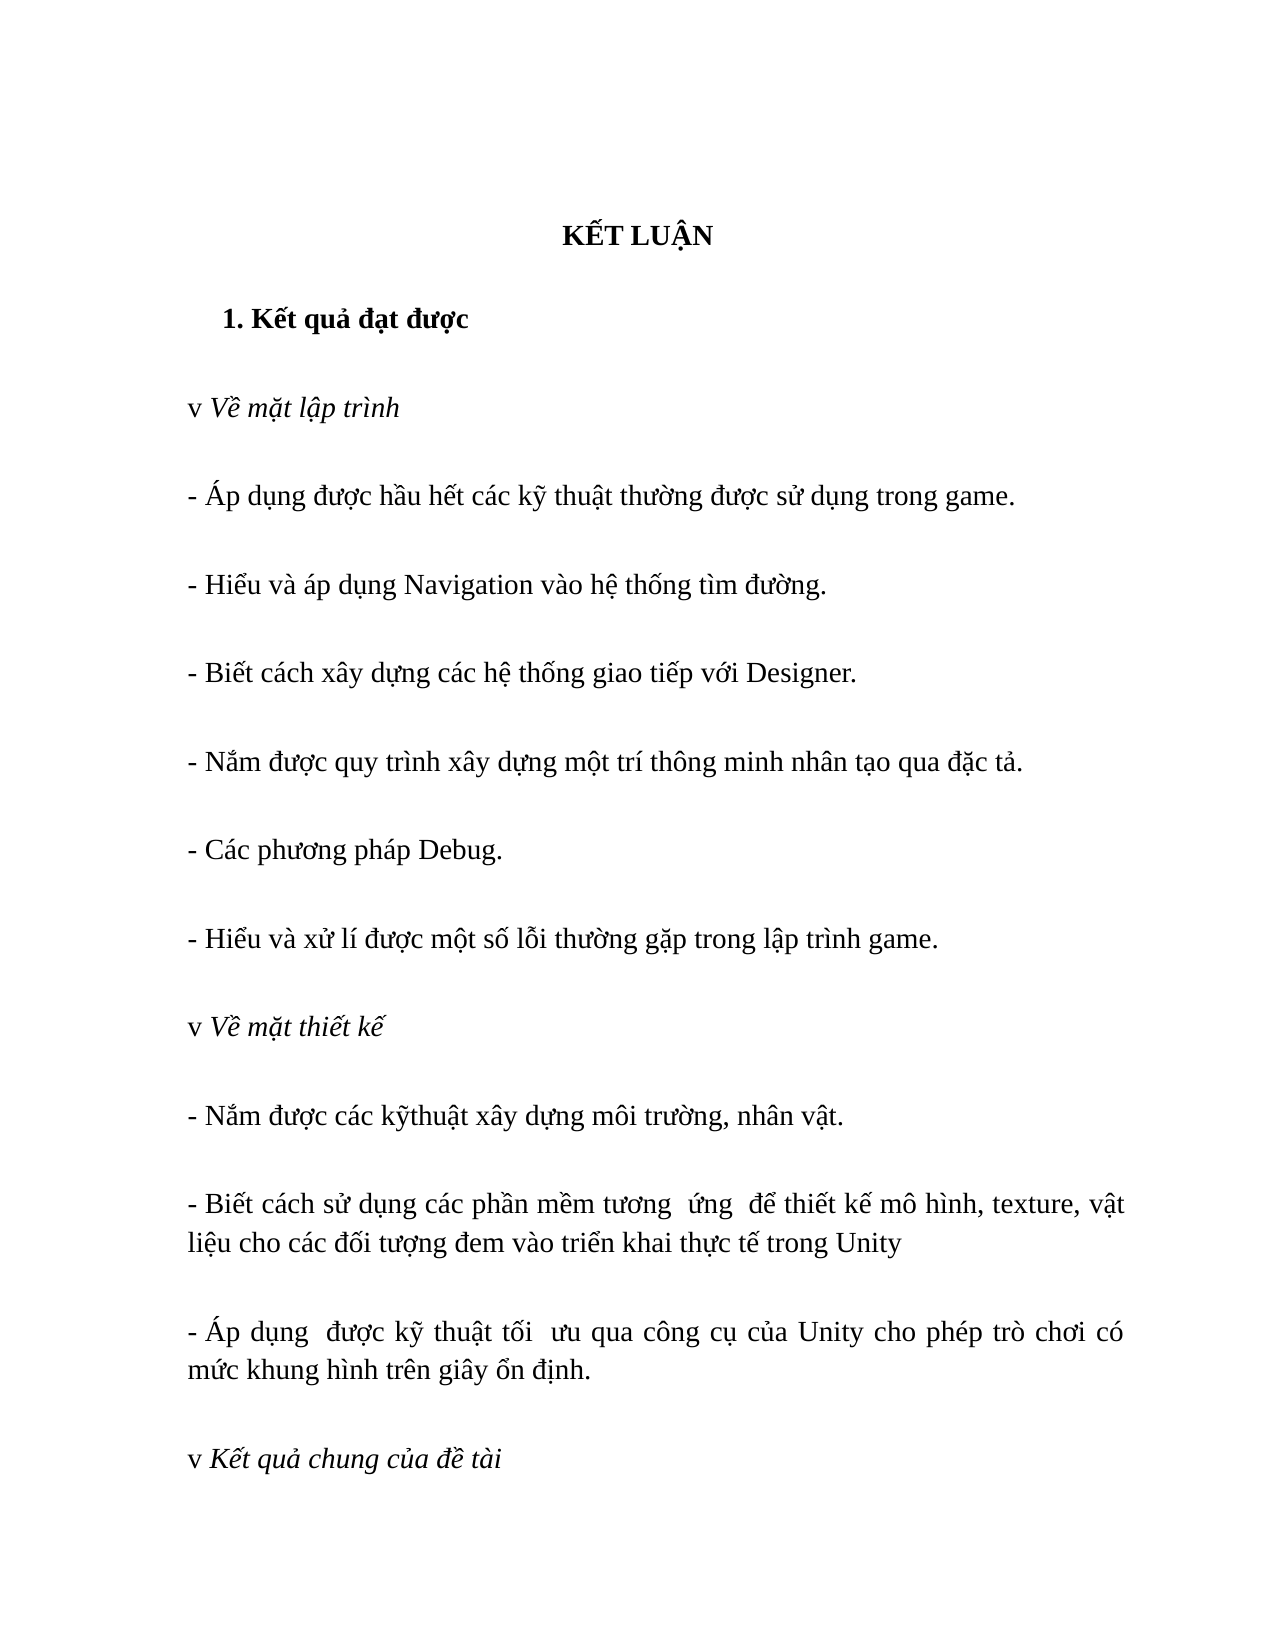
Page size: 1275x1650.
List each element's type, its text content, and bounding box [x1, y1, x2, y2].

text v Về mặt thiết kế [187, 1009, 1125, 1043]
text - Biết cách sử dụng các phần mềm tương ứng để thiết kế mô hình, texture, vật liệu cho các đối tượng đem vào triển khai thực tế trong Unity [187, 1187, 1125, 1259]
subtitle KẾT LUẬN [150, 218, 1125, 251]
text - Biết cách xây dựng các hệ thống giao tiếp với Designer. [187, 655, 1125, 689]
text v Về mặt lập trình [187, 390, 1125, 423]
text - Áp dụng được hầu hết các kỹ thuật thường được sử dụng trong game. [187, 478, 1125, 512]
text - Nắm được quy trình xây dựng một trí thông minh nhân tạo qua đặc tả. [187, 744, 1125, 777]
text - Hiểu và áp dụng Navigation vào hệ thống tìm đường. [187, 567, 1125, 600]
text v Kết quả chung của đề tài [187, 1441, 1125, 1474]
text - Các phương pháp Debug. [187, 832, 1125, 866]
text - Nắm được các kỹthuật xây dựng môi trường, nhân vật. [187, 1098, 1125, 1132]
text - Áp dụng được kỹ thuật tối ưu qua công cụ của Unity cho phép trò chơi có mức khung hình trên giây ổn định. [187, 1314, 1125, 1386]
text - Hiểu và xử lí được một số lỗi thường gặp trong lập trình game. [187, 921, 1125, 954]
text 1. Kết quả đạt được [222, 301, 1125, 335]
